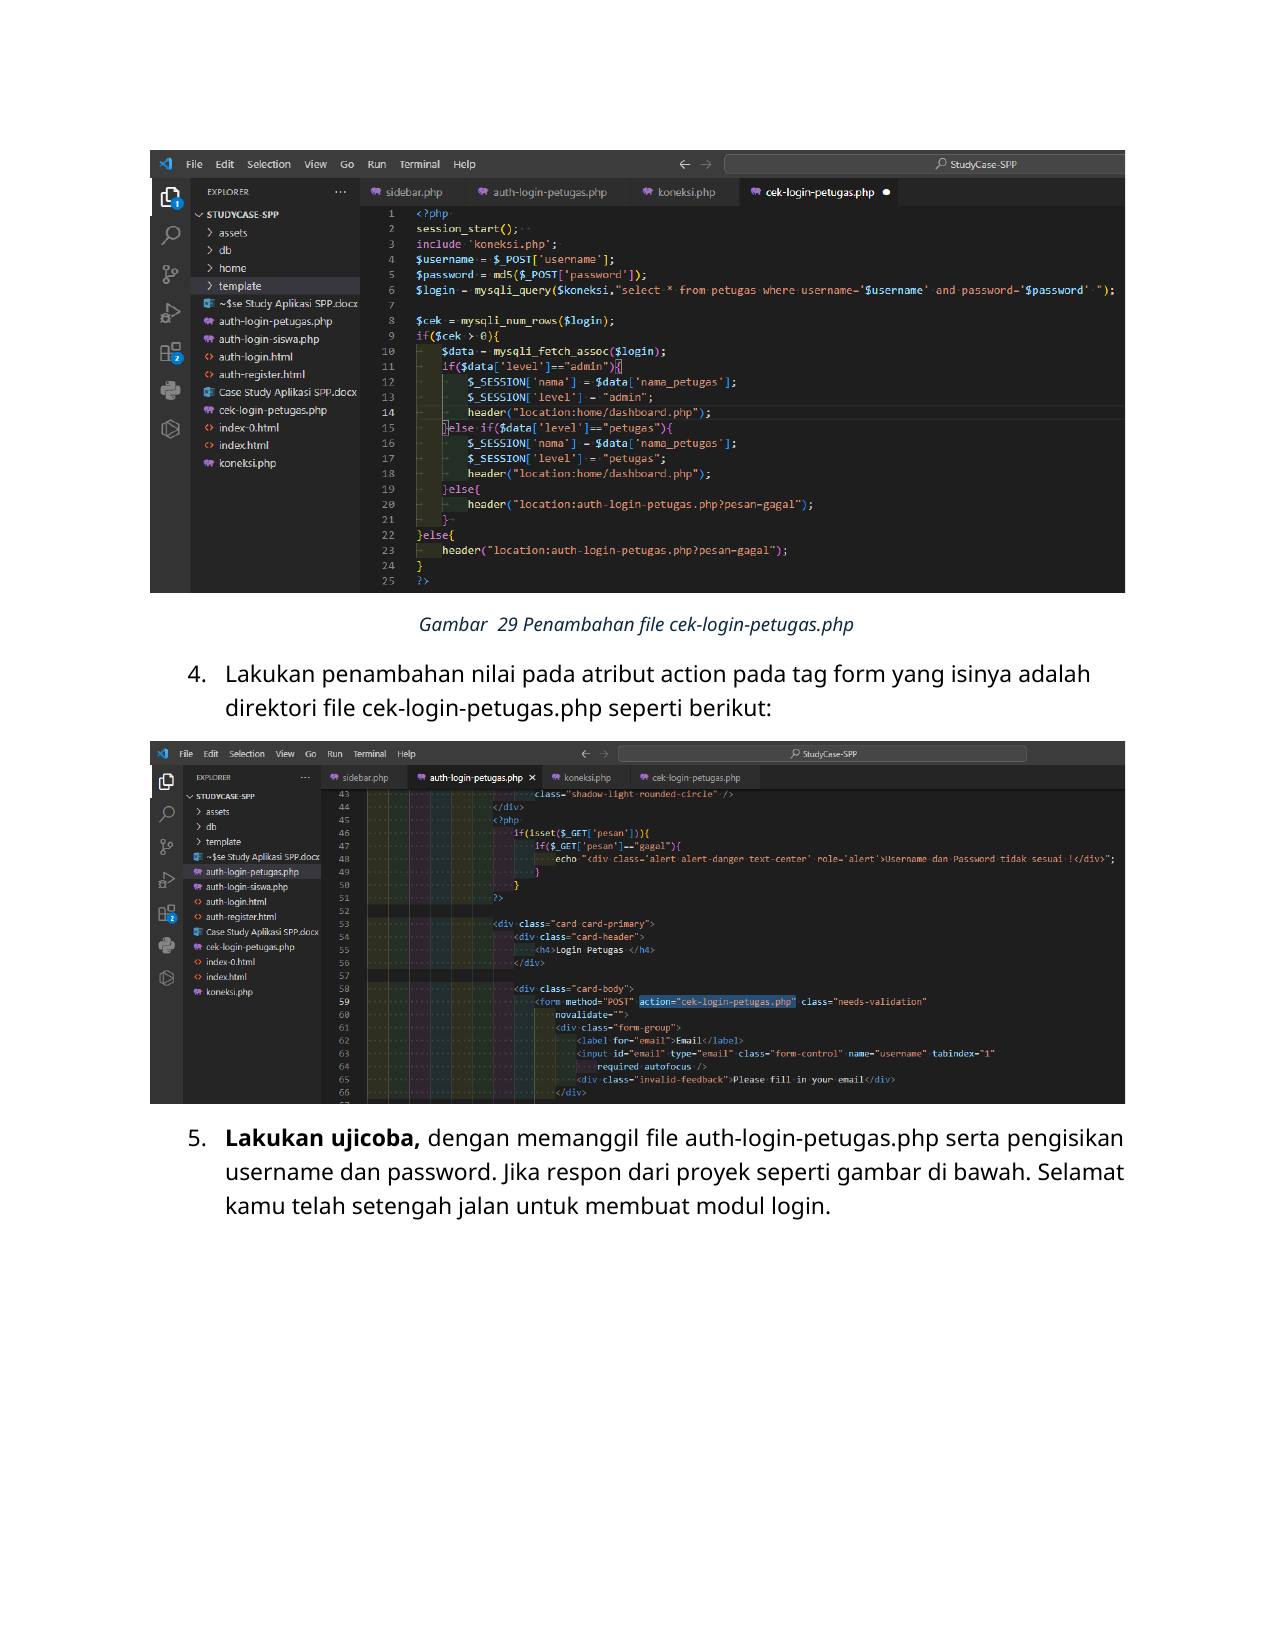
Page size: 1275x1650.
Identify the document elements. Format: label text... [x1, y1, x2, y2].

list Lakukan ujicoba, dengan memanggil file auth-login-petugas.php serta pengisikan username dan password. Jika respon dari proyek seperti gambar di bawah. Selamat kamu telah setengah jalan untuk membuat modul login. [187, 1122, 1125, 1221]
text Gambar 29 Penambahan file cek-login-petugas.php [150, 611, 1125, 637]
picture [150, 741, 1125, 1104]
picture [150, 150, 1125, 593]
list Lakukan penambahan nilai pada atribut action pada tag form yang isinya adalah direktori file cek-login-petugas.php seperti berikut: [187, 658, 1125, 723]
